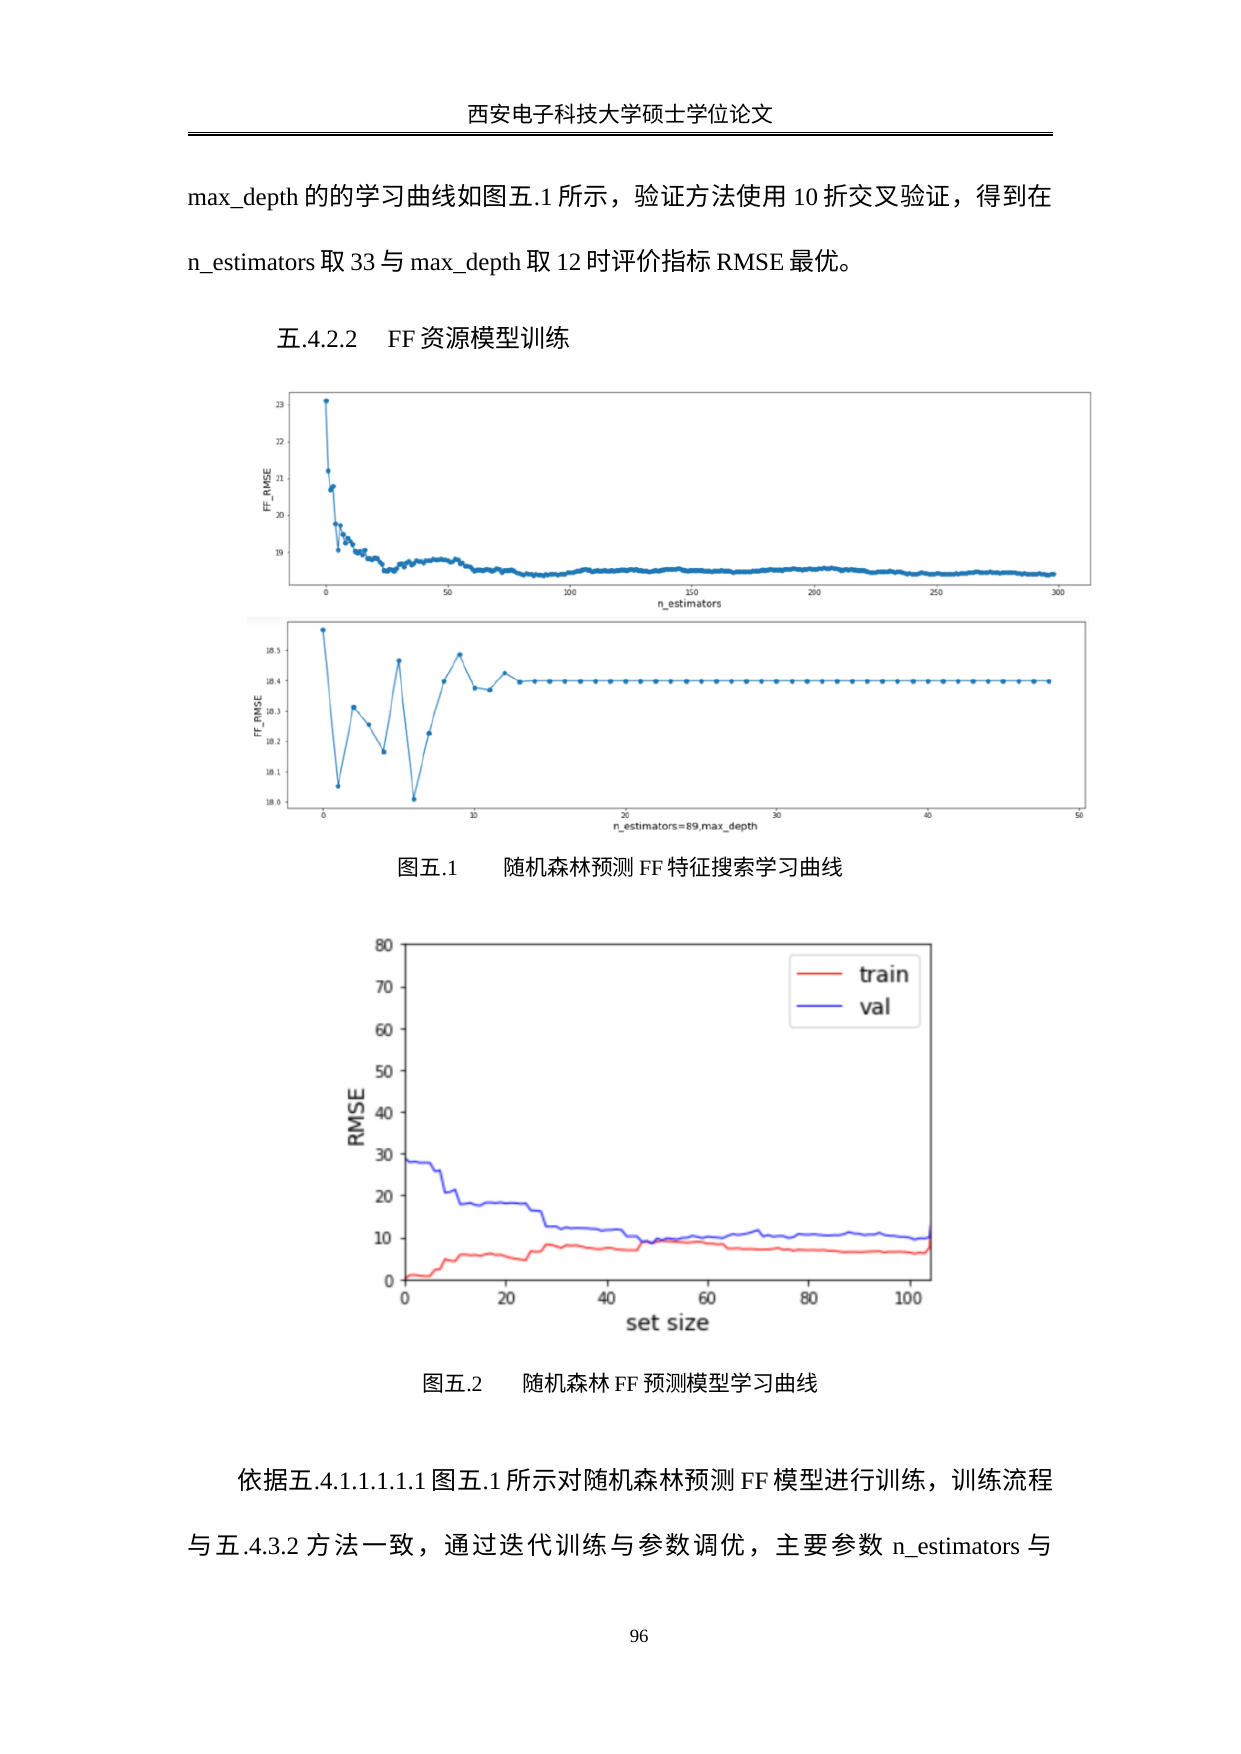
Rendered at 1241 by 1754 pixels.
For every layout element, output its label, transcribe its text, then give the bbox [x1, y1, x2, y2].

subtitle FF资源模型训练 [276, 304, 1053, 369]
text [187, 162, 1053, 292]
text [187, 1446, 1053, 1576]
text 随机森林FF预测模型学习曲线 [187, 1365, 1053, 1398]
text 随机森林预测FF特征搜索学习曲线 [187, 849, 1053, 882]
